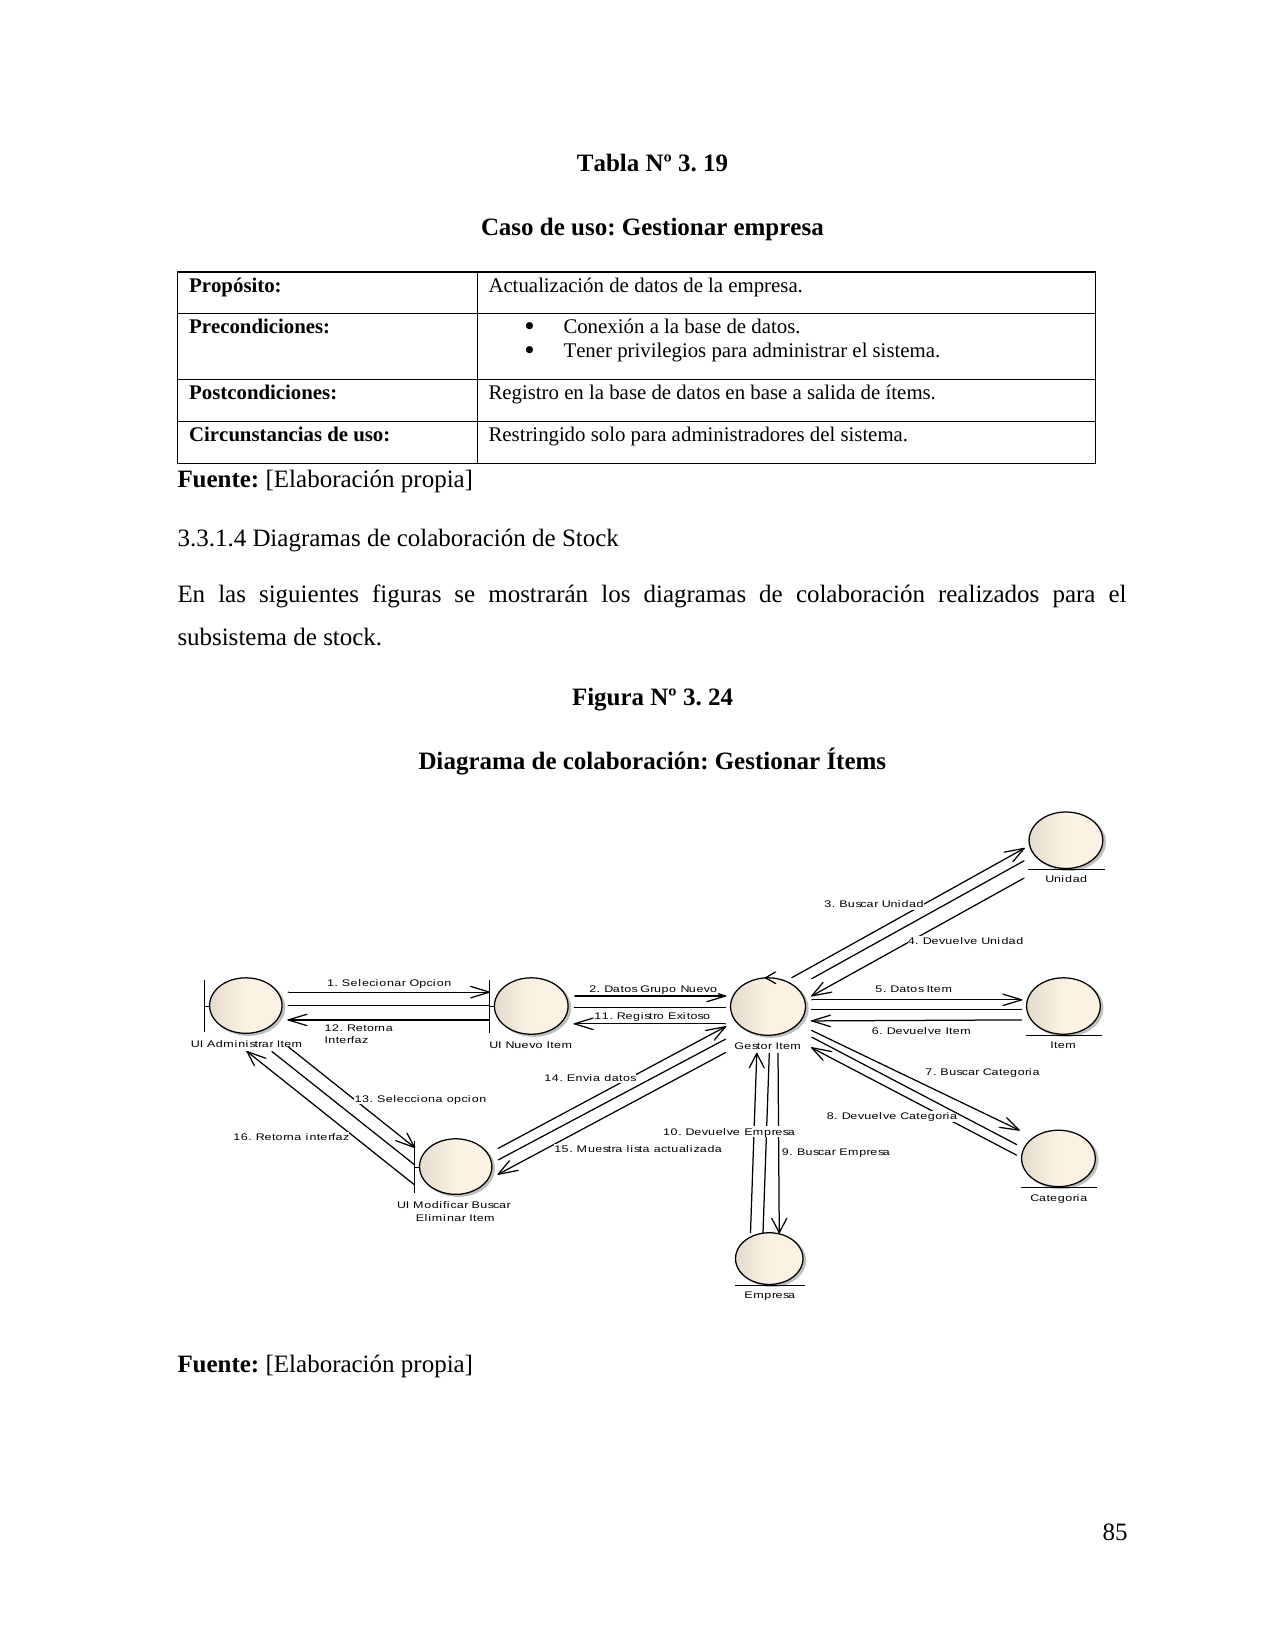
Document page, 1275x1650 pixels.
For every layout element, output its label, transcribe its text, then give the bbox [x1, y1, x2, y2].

table_cell Restringido solo para administradores del sistema. [478, 422, 1095, 463]
table_cell Conexión a la base de datos. Tener privilegios para administrar el sistema. [478, 314, 1095, 379]
table_cell Postcondiciones: [178, 380, 477, 421]
text Tabla Nº 3. 19 [177, 148, 1127, 176]
subtitle Diagramas de colaboración de Stock [177, 523, 1127, 552]
text Fuente: [Elaboración propia] [177, 1349, 1127, 1378]
table_cell Precondiciones: [178, 314, 477, 379]
table_cell Circunstancias de uso: [178, 422, 477, 463]
text Fuente: [Elaboración propia] [177, 464, 1127, 492]
text Diagrama de colaboración: Gestionar Ítems [177, 746, 1127, 775]
text Figura Nº 3. 24 [177, 682, 1127, 711]
text En las siguientes figuras se mostrarán los diagramas de colaboración realizados para el subsistema de stock. [177, 579, 1127, 651]
table_header Actualización de datos de la empresa. [478, 273, 1095, 313]
table_header Propósito: [178, 273, 477, 313]
table_cell Registro en la base de datos en base a salida de ítems. [478, 380, 1095, 421]
text Caso de uso: Gestionar empresa [177, 212, 1127, 240]
